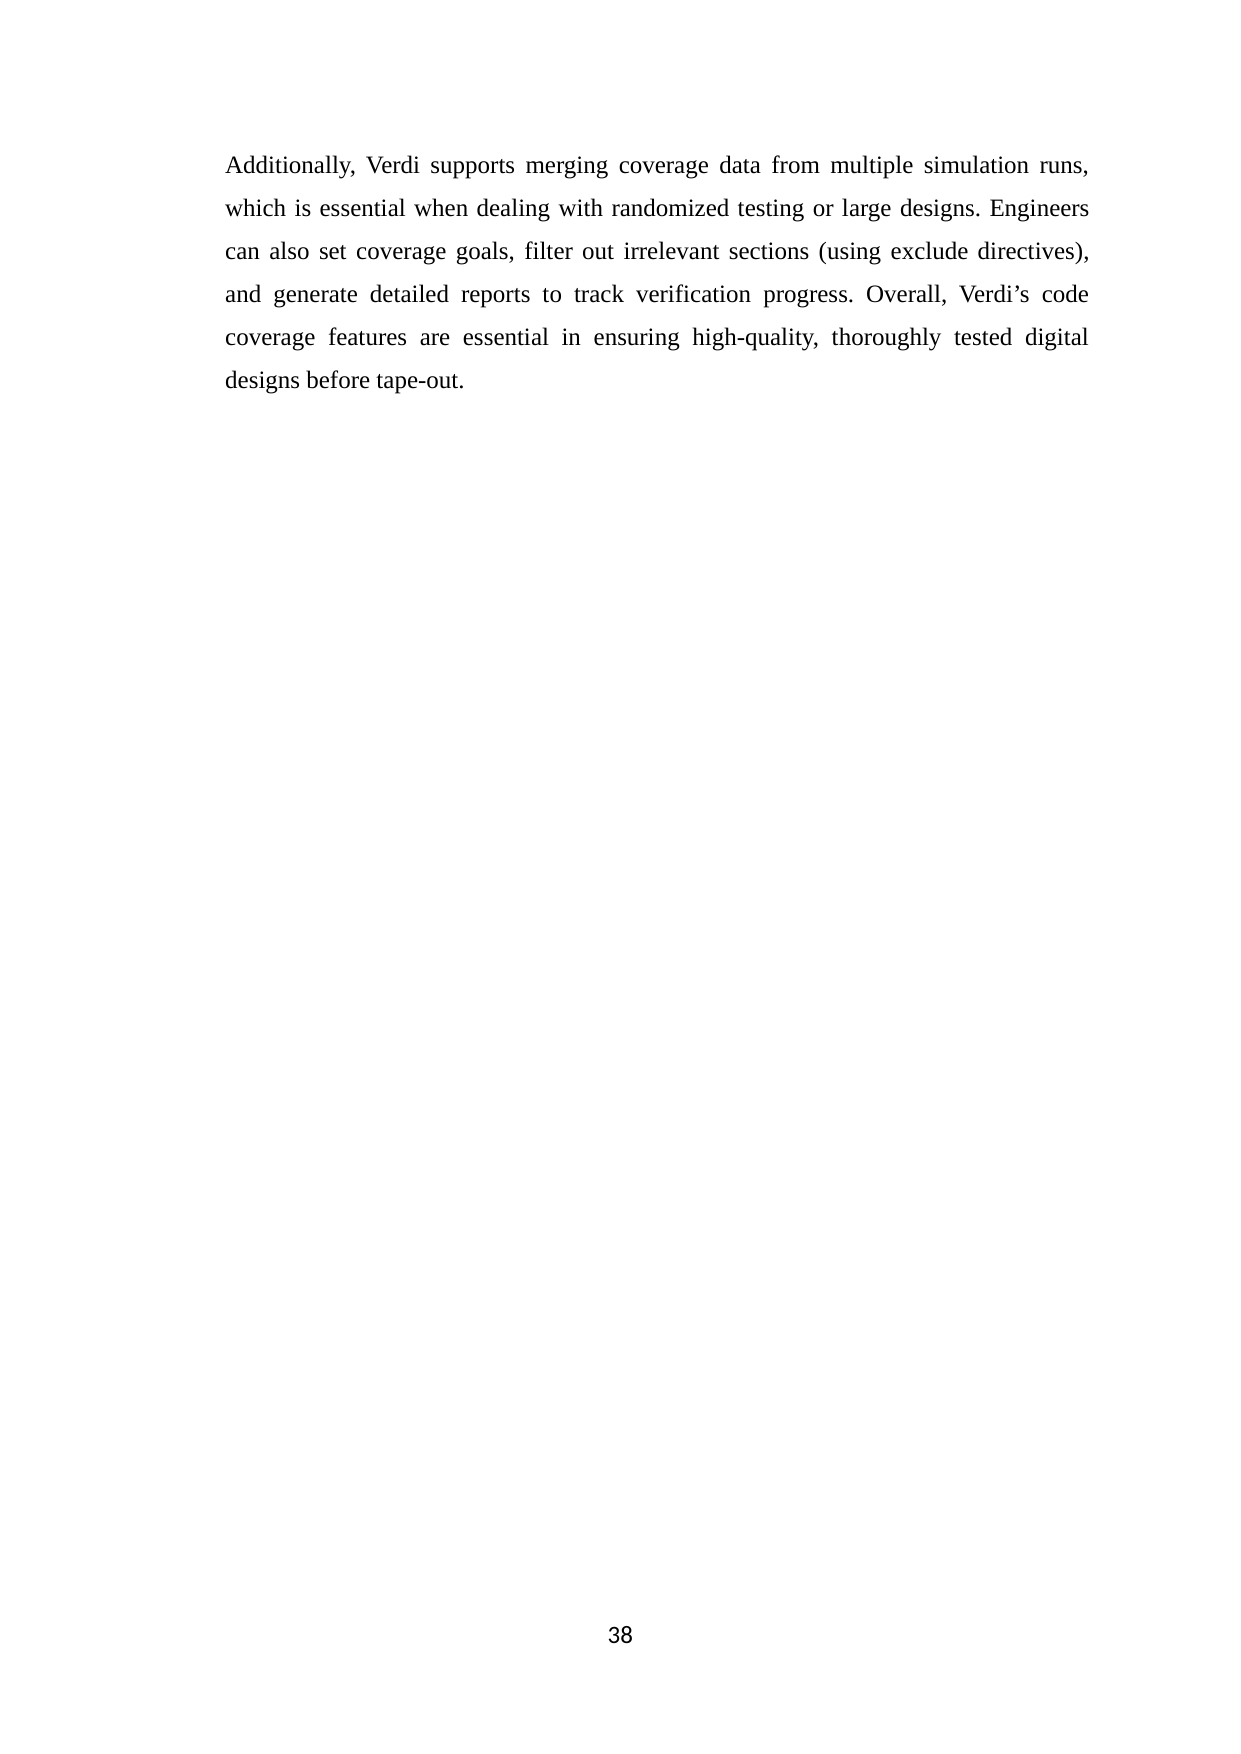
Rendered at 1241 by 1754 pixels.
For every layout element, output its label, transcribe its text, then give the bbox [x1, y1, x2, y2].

text Additionally, Verdi supports merging coverage data from multiple simulation runs, which is essential when dealing with randomized testing or large designs. Engineers can also set coverage goals, filter out irrelevant sections (using exclude directives), and generate detailed reports to track verification progress. Overall, Verdi’s code coverage features are essential in ensuring high-quality, thoroughly tested digital designs before tape-out. [225, 150, 1090, 394]
